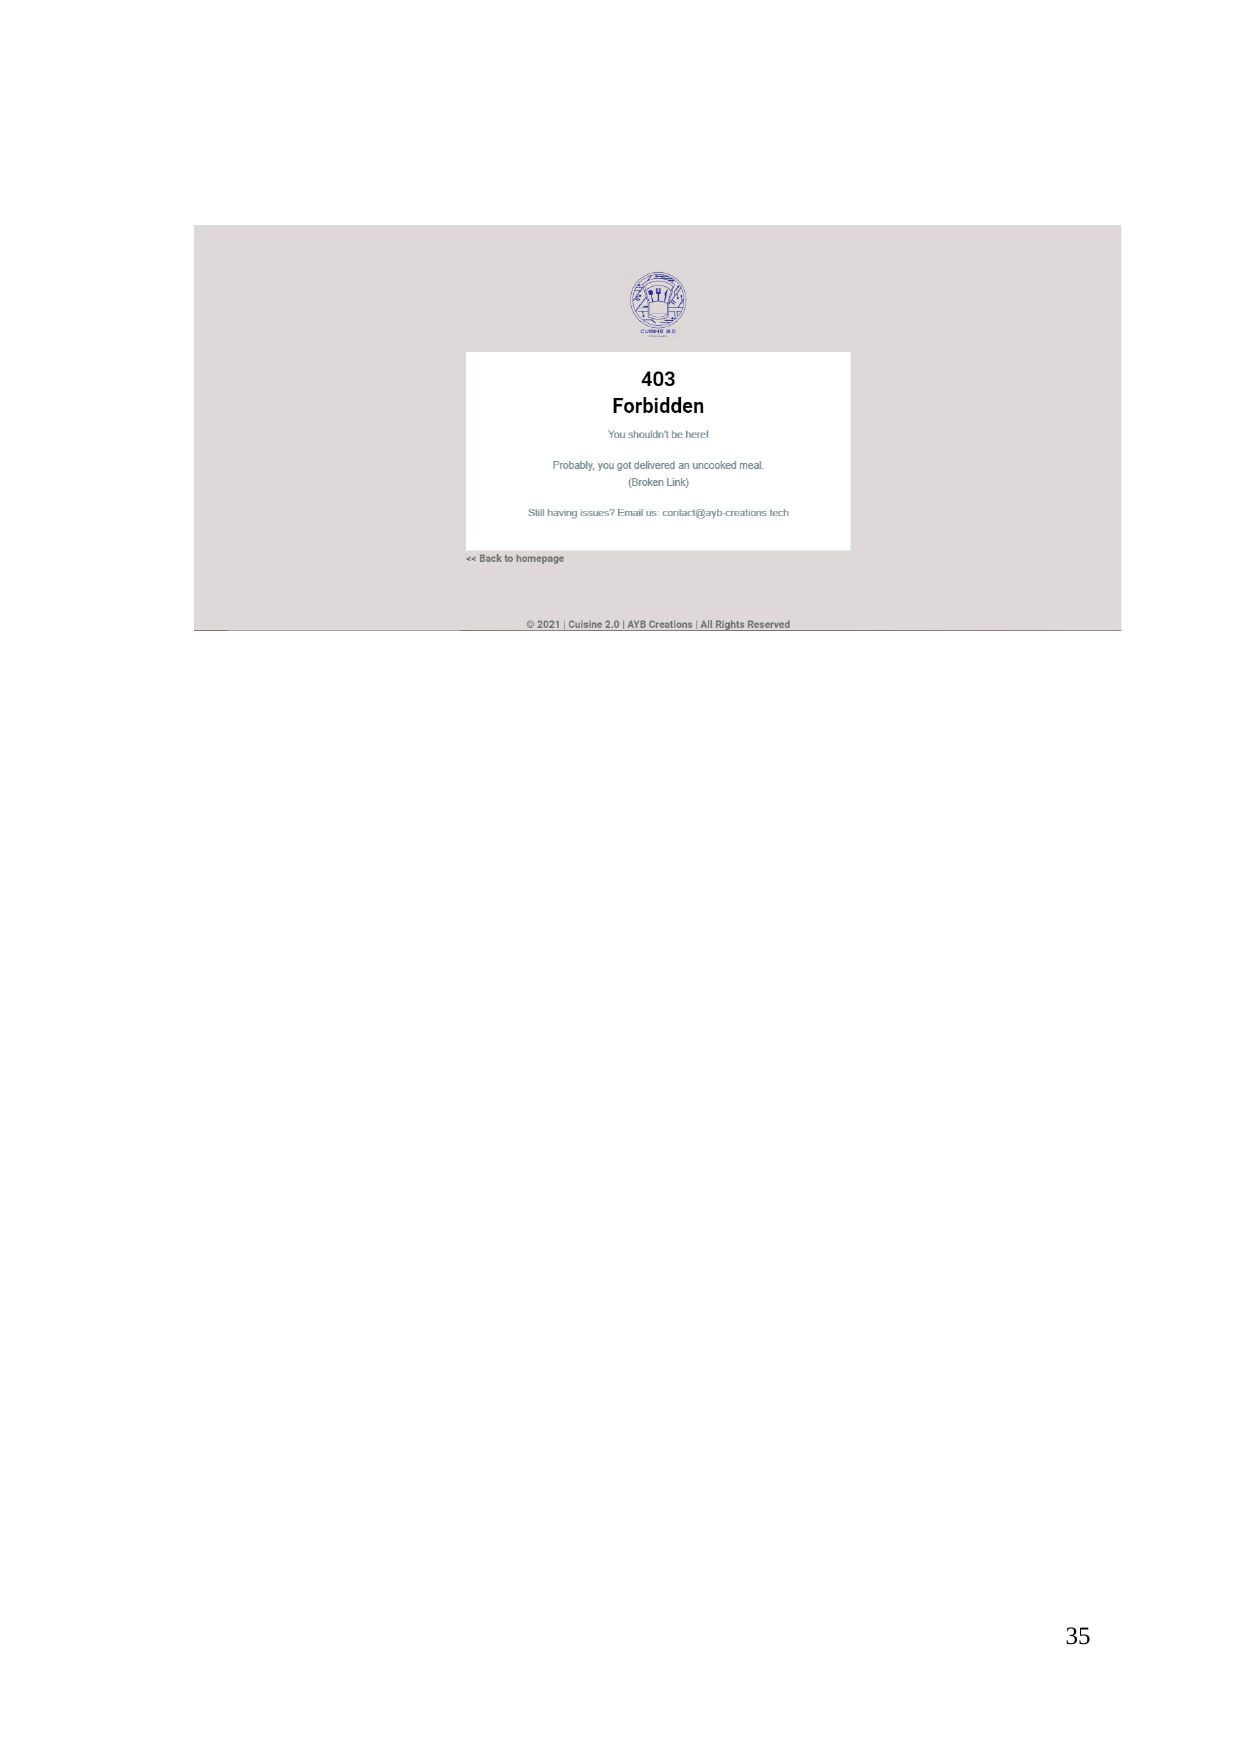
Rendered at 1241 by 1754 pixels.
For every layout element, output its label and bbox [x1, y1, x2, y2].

picture [194, 225, 1122, 631]
